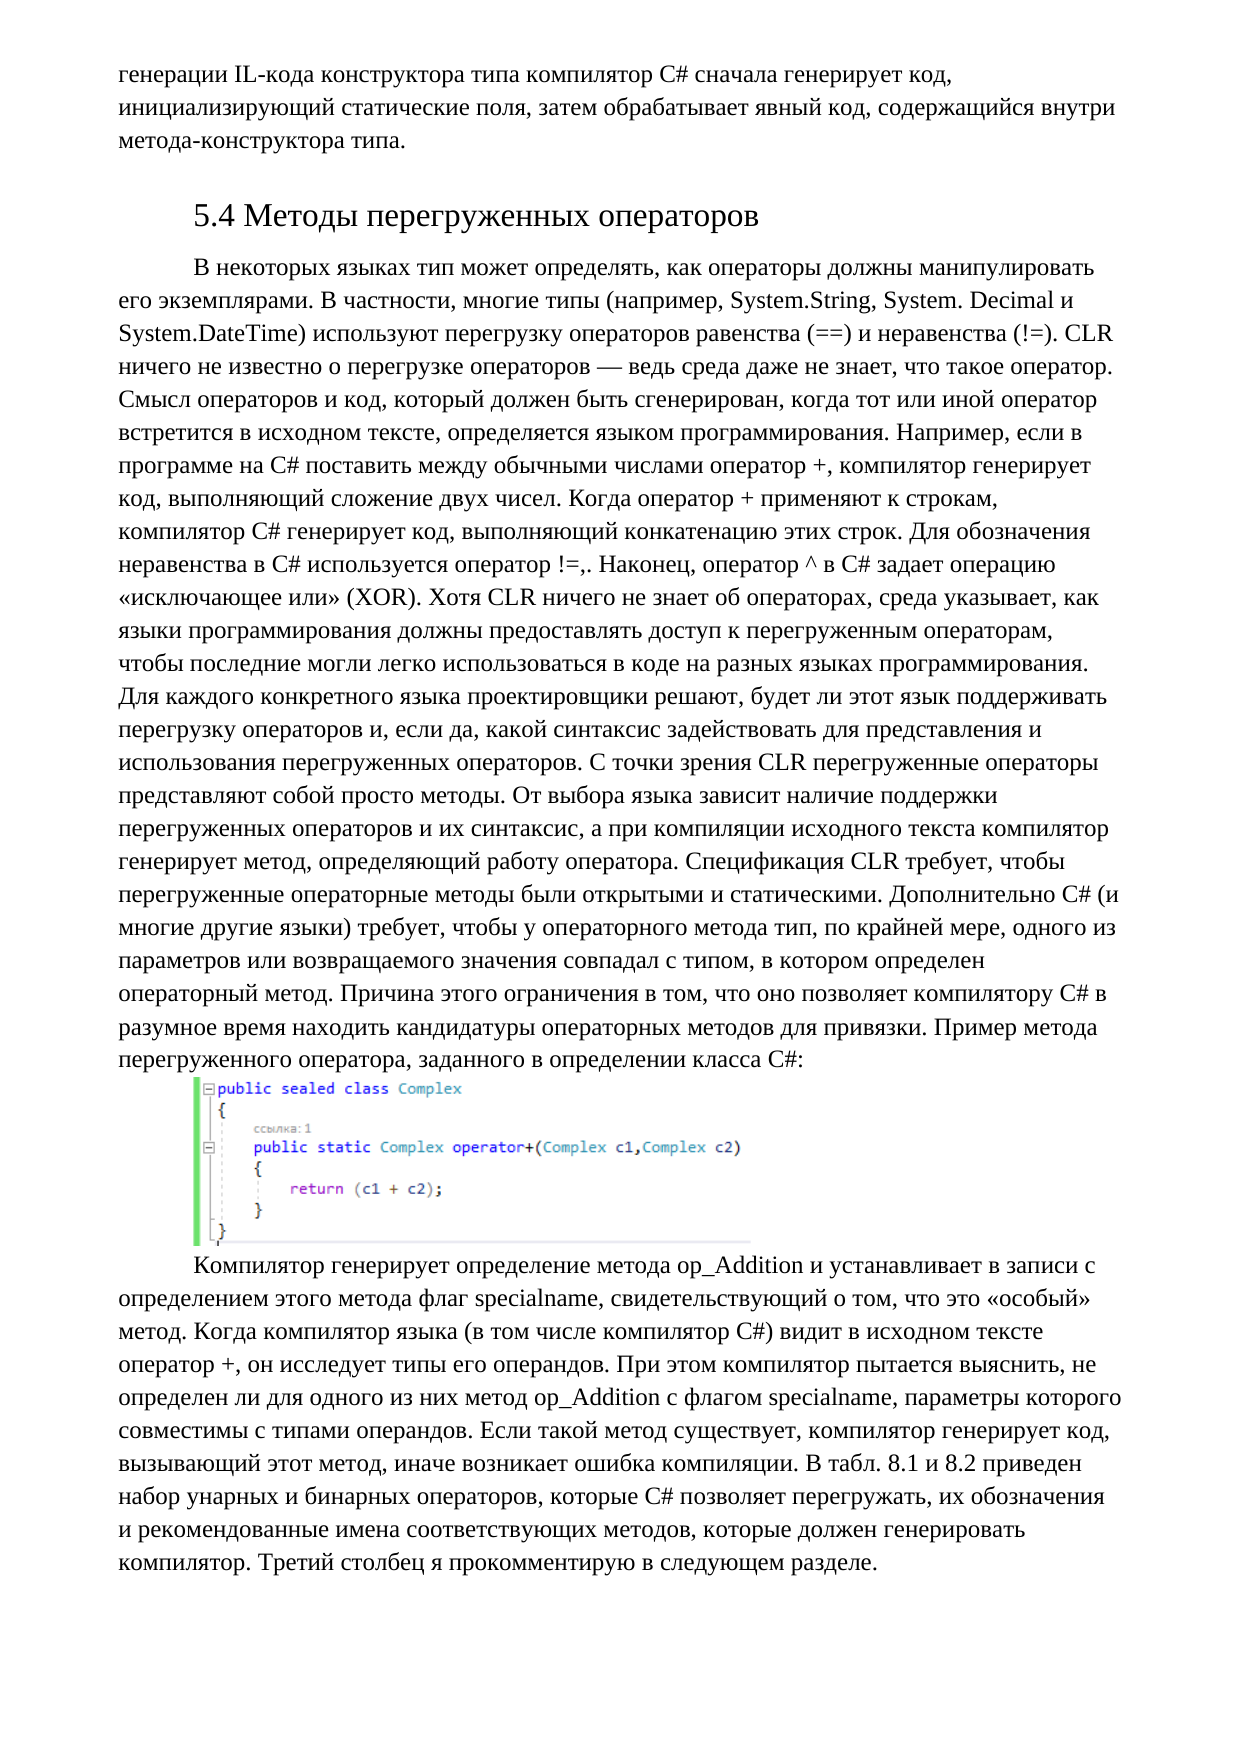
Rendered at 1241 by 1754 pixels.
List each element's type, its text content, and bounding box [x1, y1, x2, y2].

text Компилятор генерирует определение метода op_Addition и устанавливает в записи с определением этого метода флаг specialname, свидетельствующий о том, что это «особый» метод. Когда компилятор языка (в том числе компилятор C#) видит в исходном тексте оператор +, он исследует типы его операндов. При этом компилятор пытается выяснить, не определен ли для одного из них метод op_Addition с флагом specialname, параметры которого совместимы с типами операндов. Если такой метод существует, компилятор генерирует код, вызывающий этот метод, иначе возникает ошибка компиляции. В табл. 8.1 и 8.2 приведен набор унарных и бинарных операторов, которые C# позволяет перегружать, их обозначения и рекомендованные имена соответствующих методов, которые должен генерировать компилятор. Третий столбец я прокомментирую в следующем разделе. [118, 1250, 1122, 1576]
picture [193, 1077, 751, 1246]
text В некоторых языках тип может определять, как операторы должны манипулировать его экземплярами. В частности, многие типы (например, System.String, System. Decimal и System.DateTime) используют перегрузку операторов равенства (==) и неравенства (!=). CLR ничего не известно о перегрузке операторов — ведь среда даже не знает, что такое оператор. Смысл операторов и код, который должен быть сгенерирован, когда тот или иной оператор встретится в исходном тексте, определяется языком программирования. Например, если в программе на C# поставить между обычными числами оператор +, компилятор генерирует код, выполняющий сложение двух чисел. Когда оператор + применяют к строкам, компилятор C# генерирует код, выполняющий конкатенацию этих строк. Для обозначения неравенства в C# используется оператор !=,. Наконец, оператор ^ в C# задает операцию «исключающее или» (XOR). Хотя CLR ничего не знает об операторах, среда указывает, как языки программирования должны предоставлять доступ к перегруженным операторам, чтобы последние могли легко использоваться в коде на разных языках программирования. Для каждого конкретного языка проектировщики решают, будет ли этот язык поддерживать перегрузку операторов и, если да, какой синтаксис задействовать для представления и использования перегруженных операторов. С точки зрения CLR перегруженные операторы представляют собой просто методы. От выбора языка зависит наличие поддержки перегруженных операторов и их синтаксис, а при компиляции исходного текста компилятор генерирует метод, определяющий работу оператора. Спецификация CLR требует, чтобы перегруженные операторные методы были открытыми и статическими. Дополнительно C# (и многие другие языки) требует, чтобы у операторного метода тип, по крайней мере, одного из параметров или возвращаемого значения совпадал с типом, в котором определен операторный метод. Причина этого ограничения в том, что оно позволяет компилятору C# в разумное время находить кандидатуры операторных методов для привязки. Пример метода перегруженного оператора, заданного в определении класса C#: [118, 252, 1122, 1073]
subtitle 5.4 Методы перегруженных операторов [118, 196, 1122, 234]
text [118, 59, 1122, 154]
